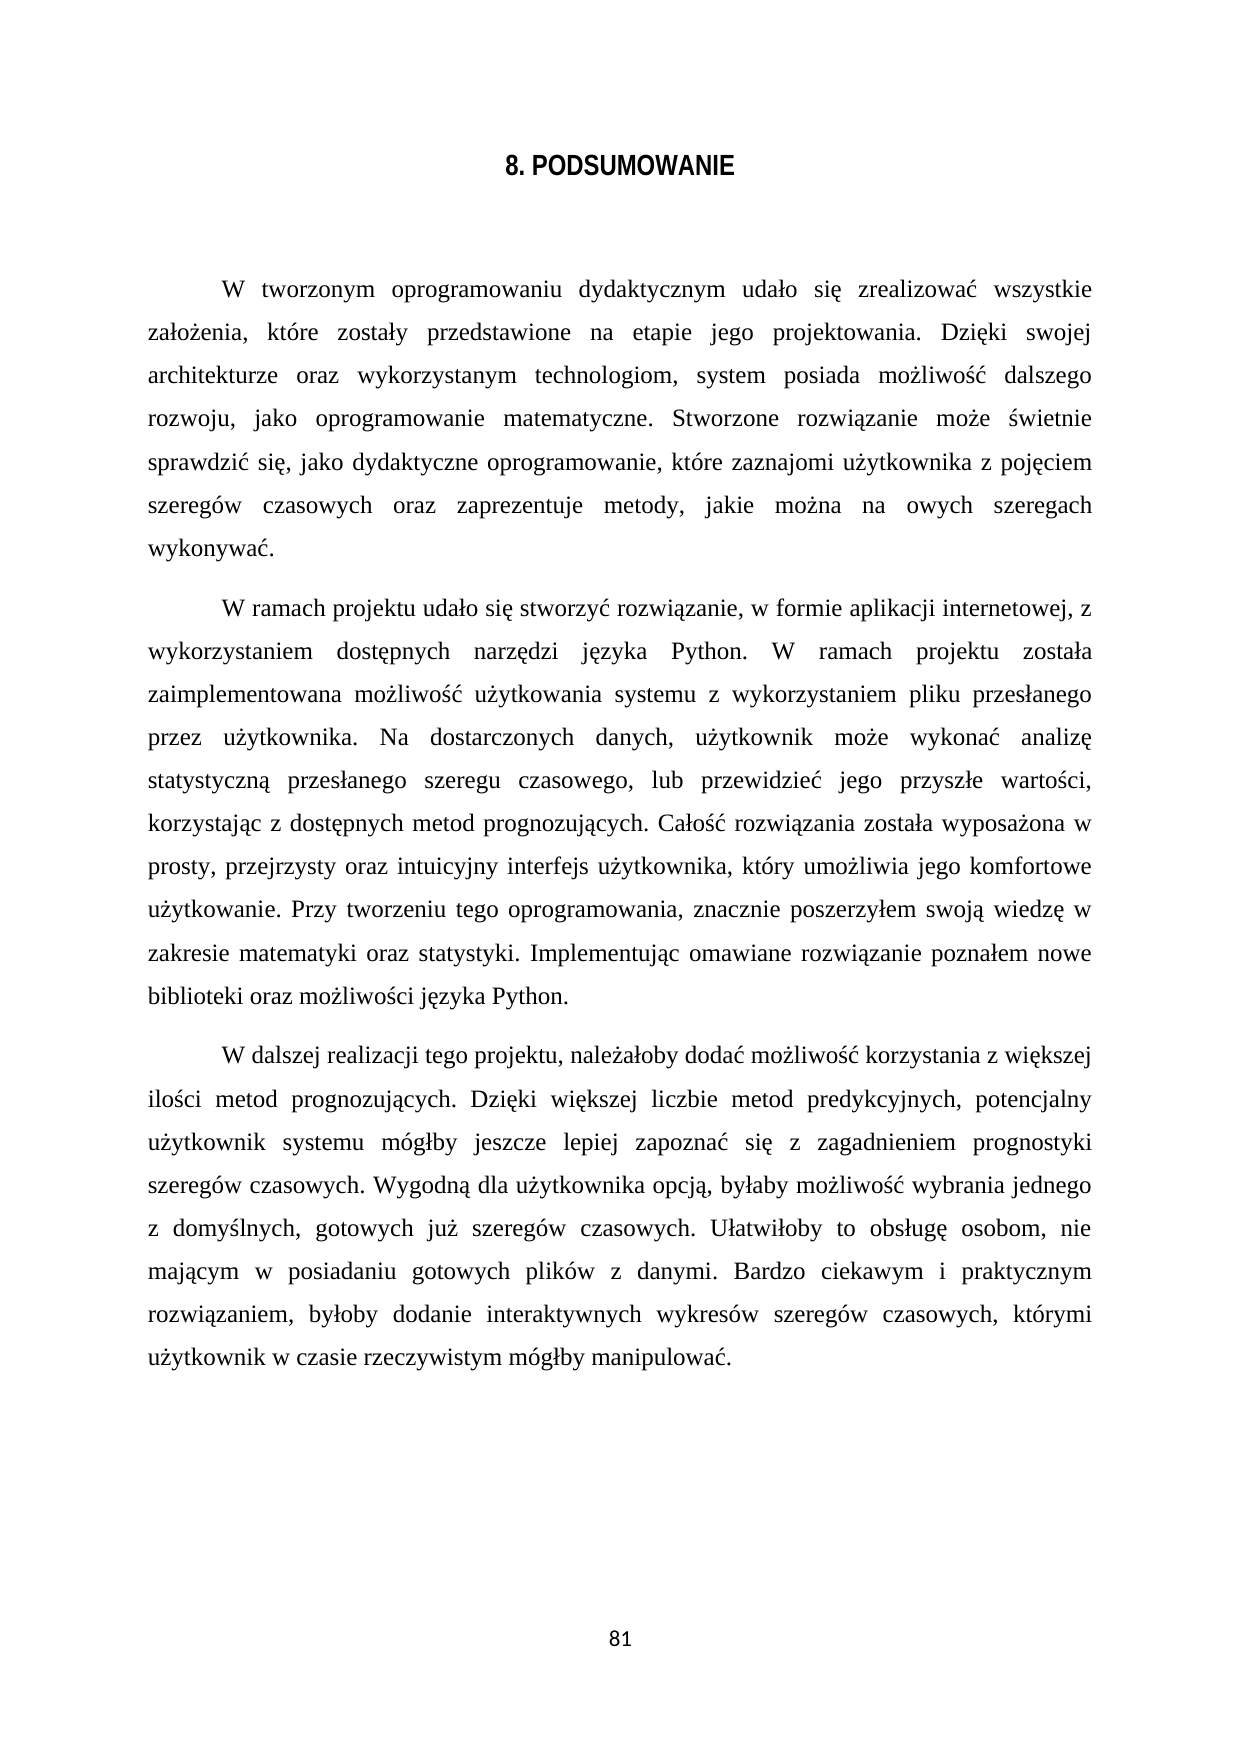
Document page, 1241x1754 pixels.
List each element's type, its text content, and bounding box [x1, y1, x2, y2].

text W dalszej realizacji tego projektu, należałoby dodać możliwość korzystania z większej ilości metod prognozujących. Dzięki większej liczbie metod predykcyjnych, potencjalny użytkownik systemu mógłby jeszcze lepiej zapoznać się z zagadnieniem prognostyki szeregów czasowych. Wygodną dla użytkownika opcją, byłaby możliwość wybrania jednego z domyślnych, gotowych już szeregów czasowych. Ułatwiłoby to obsługę osobom, nie mającym w posiadaniu gotowych plików z danymi. Bardzo ciekawym i praktycznym rozwiązaniem, byłoby dodanie interaktywnych wykresów szeregów czasowych, którymi użytkownik w czasie rzeczywistym mógłby manipulować. [148, 1041, 1093, 1371]
text W ramach projektu udało się stworzyć rozwiązanie, w formie aplikacji internetowej, z wykorzystaniem dostępnych narzędzi języka Python. W ramach projektu została zaimplementowana możliwość użytkowania systemu z wykorzystaniem pliku przesłanego przez użytkownika. Na dostarczonych danych, użytkownik może wykonać analizę statystyczną przesłanego szeregu czasowego, lub przewidzieć jego przyszłe wartości, korzystając z dostępnych metod prognozujących. Całość rozwiązania została wyposażona w prosty, przejrzysty oraz intuicyjny interfejs użytkownika, który umożliwia jego komfortowe użytkowanie. Przy tworzeniu tego oprogramowania, znacznie poszerzyłem swoją wiedzę w zakresie matematyki oraz statystyki. Implementując omawiane rozwiązanie poznałem nowe biblioteki oraz możliwości języka Python. [148, 593, 1093, 1009]
text 8. PODSUMOWANIE [148, 148, 1093, 181]
text W tworzonym oprogramowaniu dydaktycznym udało się zrealizować wszystkie założenia, które zostały przedstawione na etapie jego projektowania. Dzięki swojej architekturze oraz wykorzystanym technologiom, system posiada możliwość dalszego rozwoju, jako oprogramowanie matematyczne. Stworzone rozwiązanie może świetnie sprawdzić się, jako dydaktyczne oprogramowanie, które zaznajomi użytkownika z pojęciem szeregów czasowych oraz zaprezentuje metody, jakie można na owych szeregach wykonywać. [148, 274, 1093, 562]
